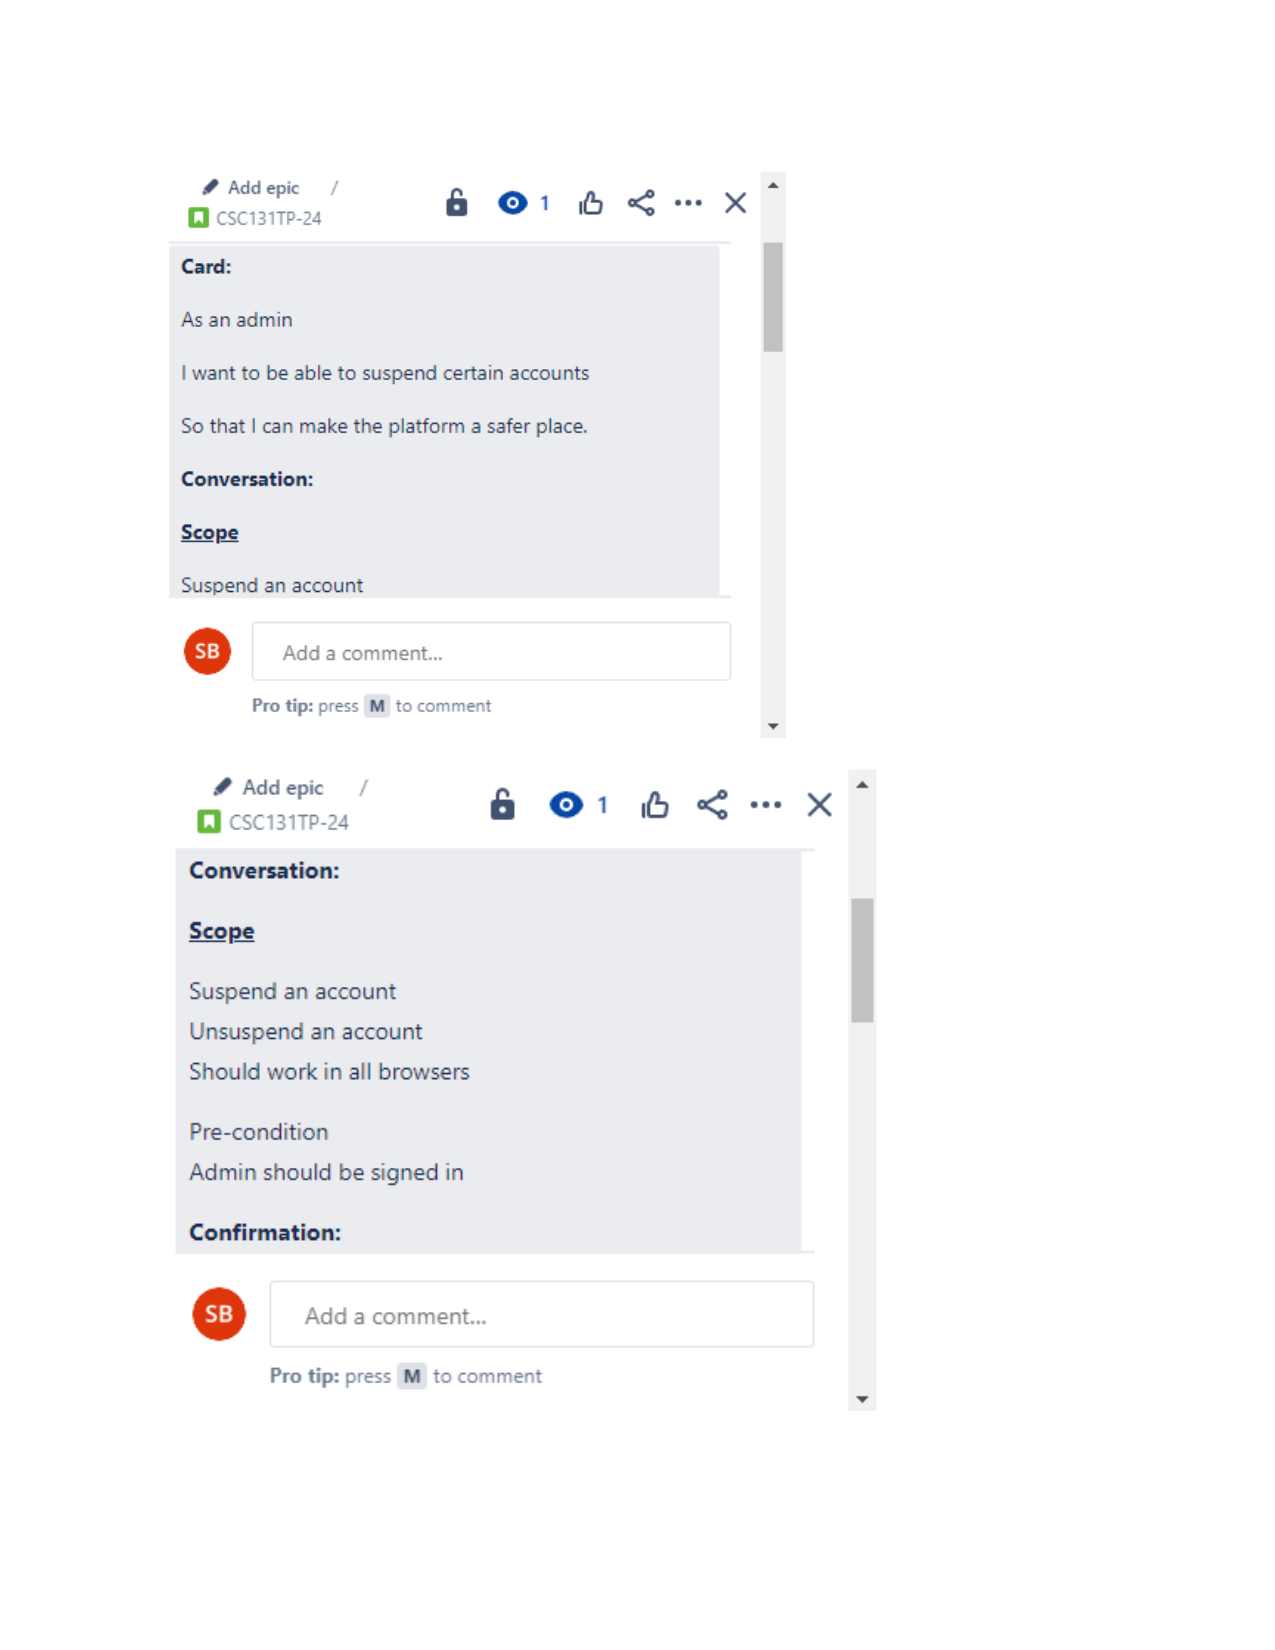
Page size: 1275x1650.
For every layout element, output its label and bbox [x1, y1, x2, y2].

picture [150, 756, 877, 1411]
picture [150, 150, 786, 738]
